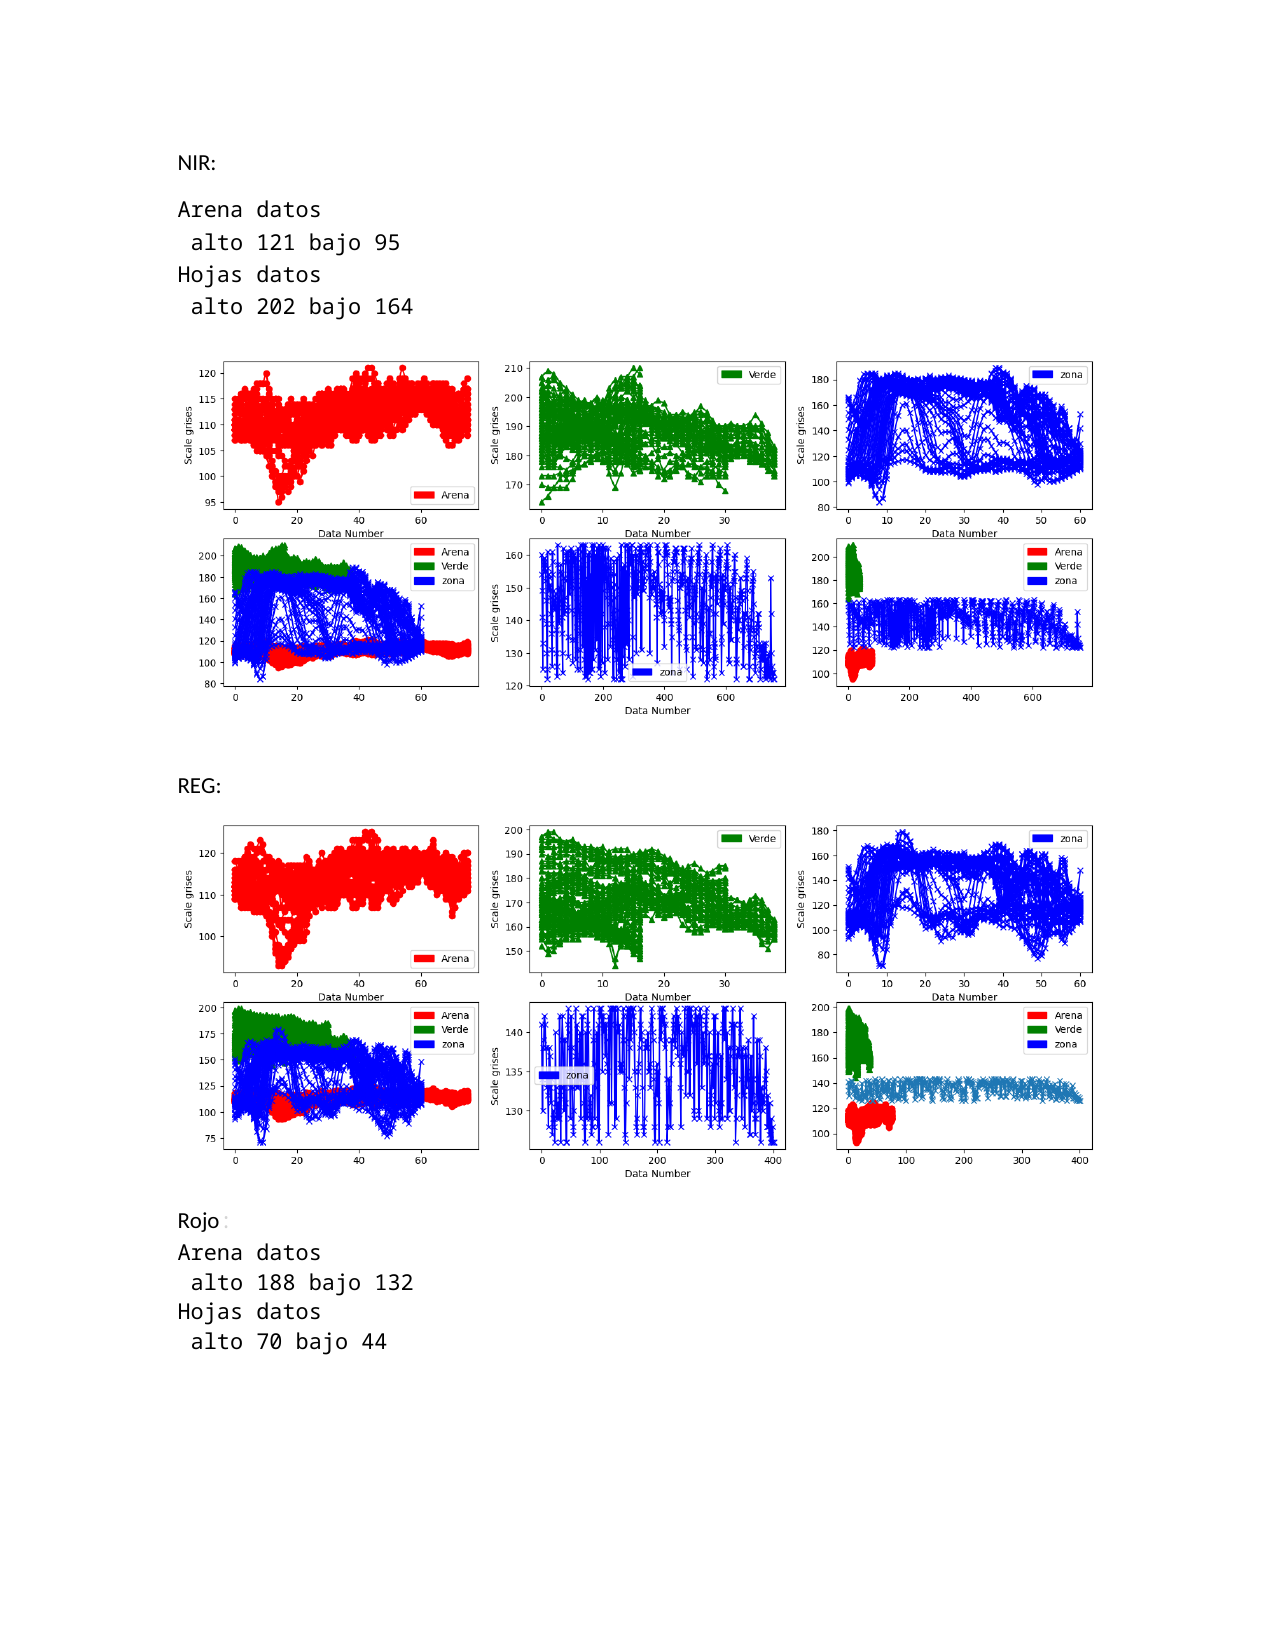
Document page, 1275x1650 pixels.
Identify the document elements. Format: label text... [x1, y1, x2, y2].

text NIR: [177, 148, 1098, 176]
text REG: [177, 771, 1098, 799]
text alto 121 bajo 95 [177, 227, 1098, 256]
text Arena datos [177, 1237, 1098, 1267]
text alto 70 bajo 44 [177, 1326, 1098, 1356]
picture [177, 355, 1098, 723]
picture [177, 818, 1098, 1186]
text alto 202 bajo 164 [177, 291, 1098, 321]
text alto 188 bajo 132 [177, 1267, 1098, 1296]
text Hojas datos [177, 259, 1098, 288]
text Rojo: [177, 1205, 1098, 1234]
text Arena datos [177, 194, 1098, 224]
text Hojas datos [177, 1296, 1098, 1326]
